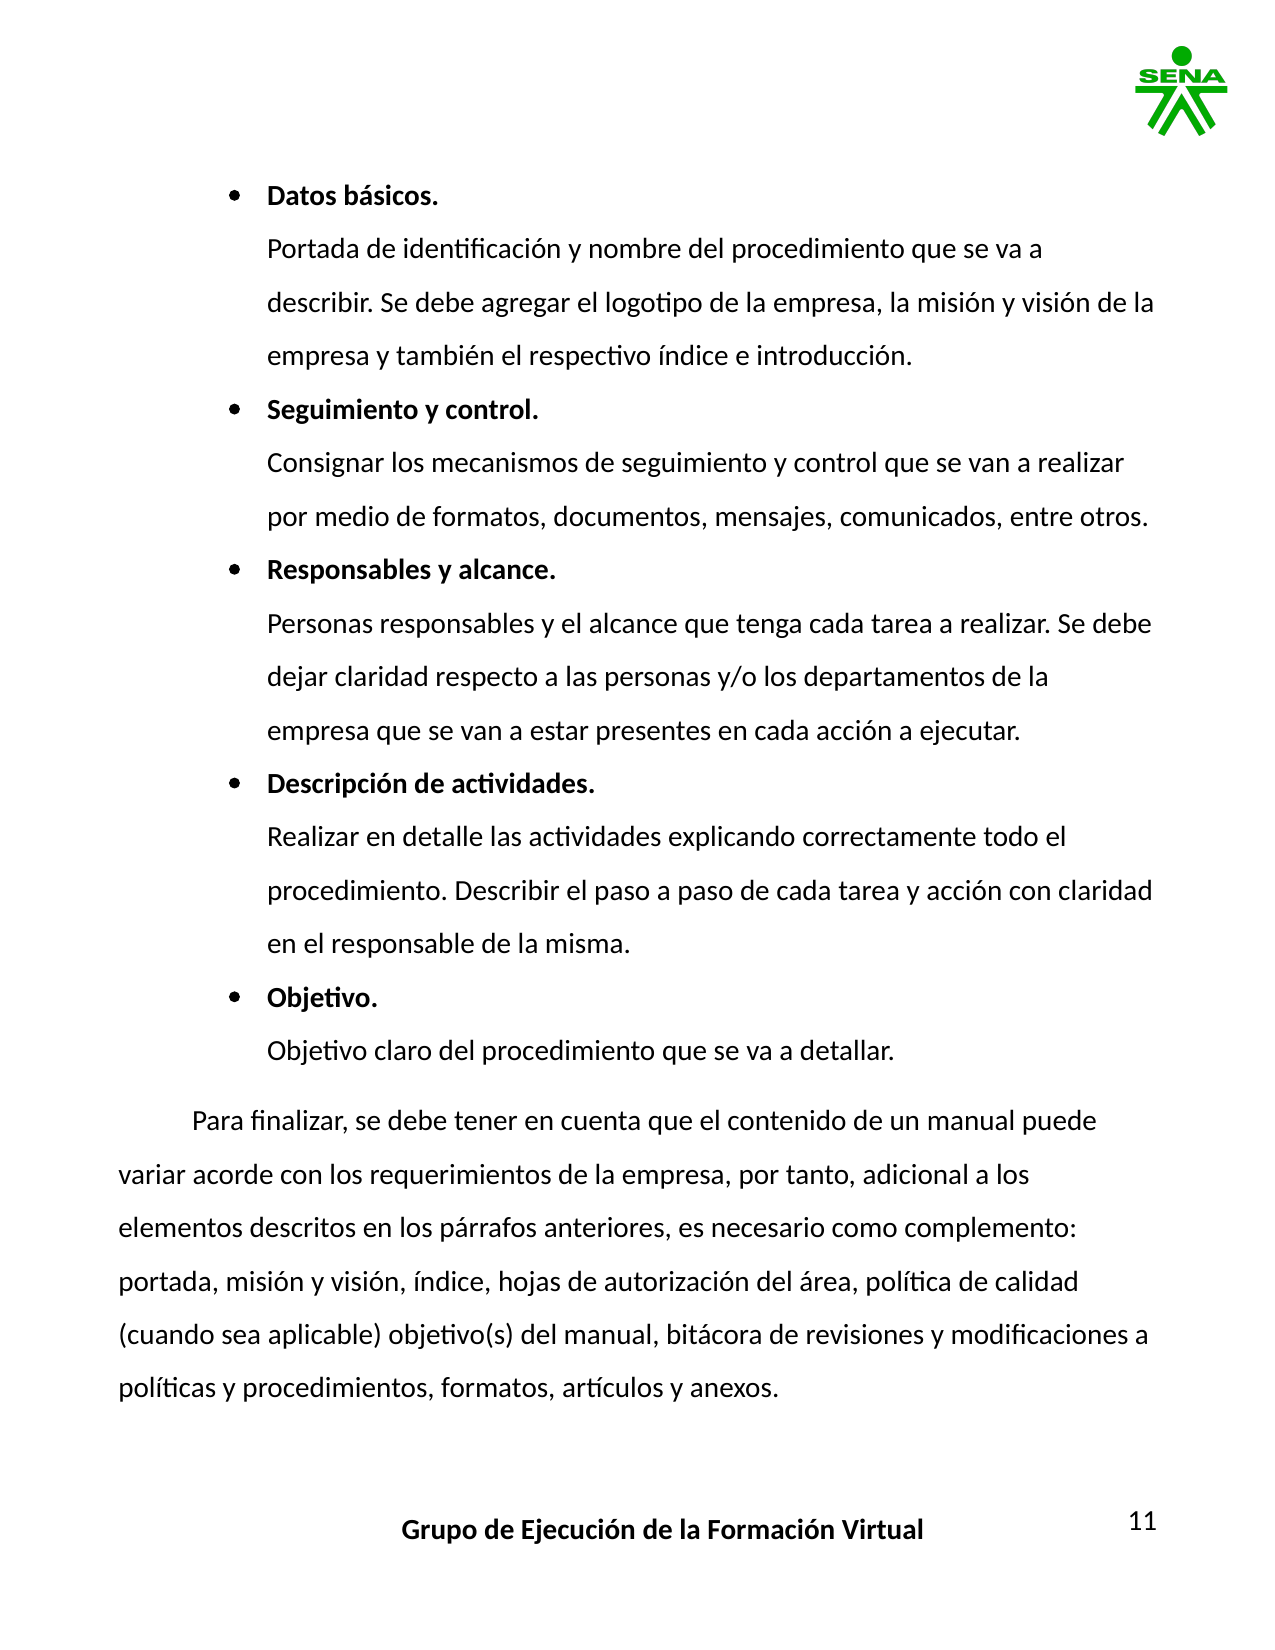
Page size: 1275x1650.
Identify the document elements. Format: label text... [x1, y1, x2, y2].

text Para finalizar, se debe tener en cuenta que el contenido de un manual puede variar acorde con los requerimientos de la empresa, por tanto, adicional a los elementos descritos en los párrafos anteriores, es necesario como complemento: portada, misión y visión, índice, hojas de autorización del área, política de calidad (cuando sea aplicable) objetivo(s) del manual, bitácora de revisiones y modificaciones a políticas y procedimientos, formatos, artículos y anexos. [118, 1102, 1157, 1405]
list Responsables y alcance. [229, 551, 1157, 587]
list Seguimiento y control. [229, 391, 1157, 427]
list Realizar en detalle las actividades explicando correctamente todo el procedimiento. Describir el paso a paso de cada tarea y acción con claridad en el responsable de la misma. [267, 818, 1157, 961]
list Consignar los mecanismos de seguimiento y control que se van a realizar por medio de formatos, documentos, mensajes, comunicados, entre otros. [267, 444, 1157, 533]
list Datos básicos. [229, 177, 1157, 213]
list Objetivo claro del procedimiento que se va a detallar. [267, 1032, 1157, 1068]
list Descripción de actividades. [229, 765, 1157, 801]
picture [1135, 46, 1228, 136]
list Objetivo. [229, 979, 1157, 1014]
list Portada de identificación y nombre del procedimiento que se va a describir. Se debe agregar el logotipo de la empresa, la misión y visión de la empresa y también el respectivo índice e introducción. [267, 231, 1157, 373]
list Personas responsables y el alcance que tenga cada tarea a realizar. Se debe dejar claridad respecto a las personas y/o los departamentos de la empresa que se van a estar presentes en cada acción a ejecutar. [267, 605, 1157, 747]
